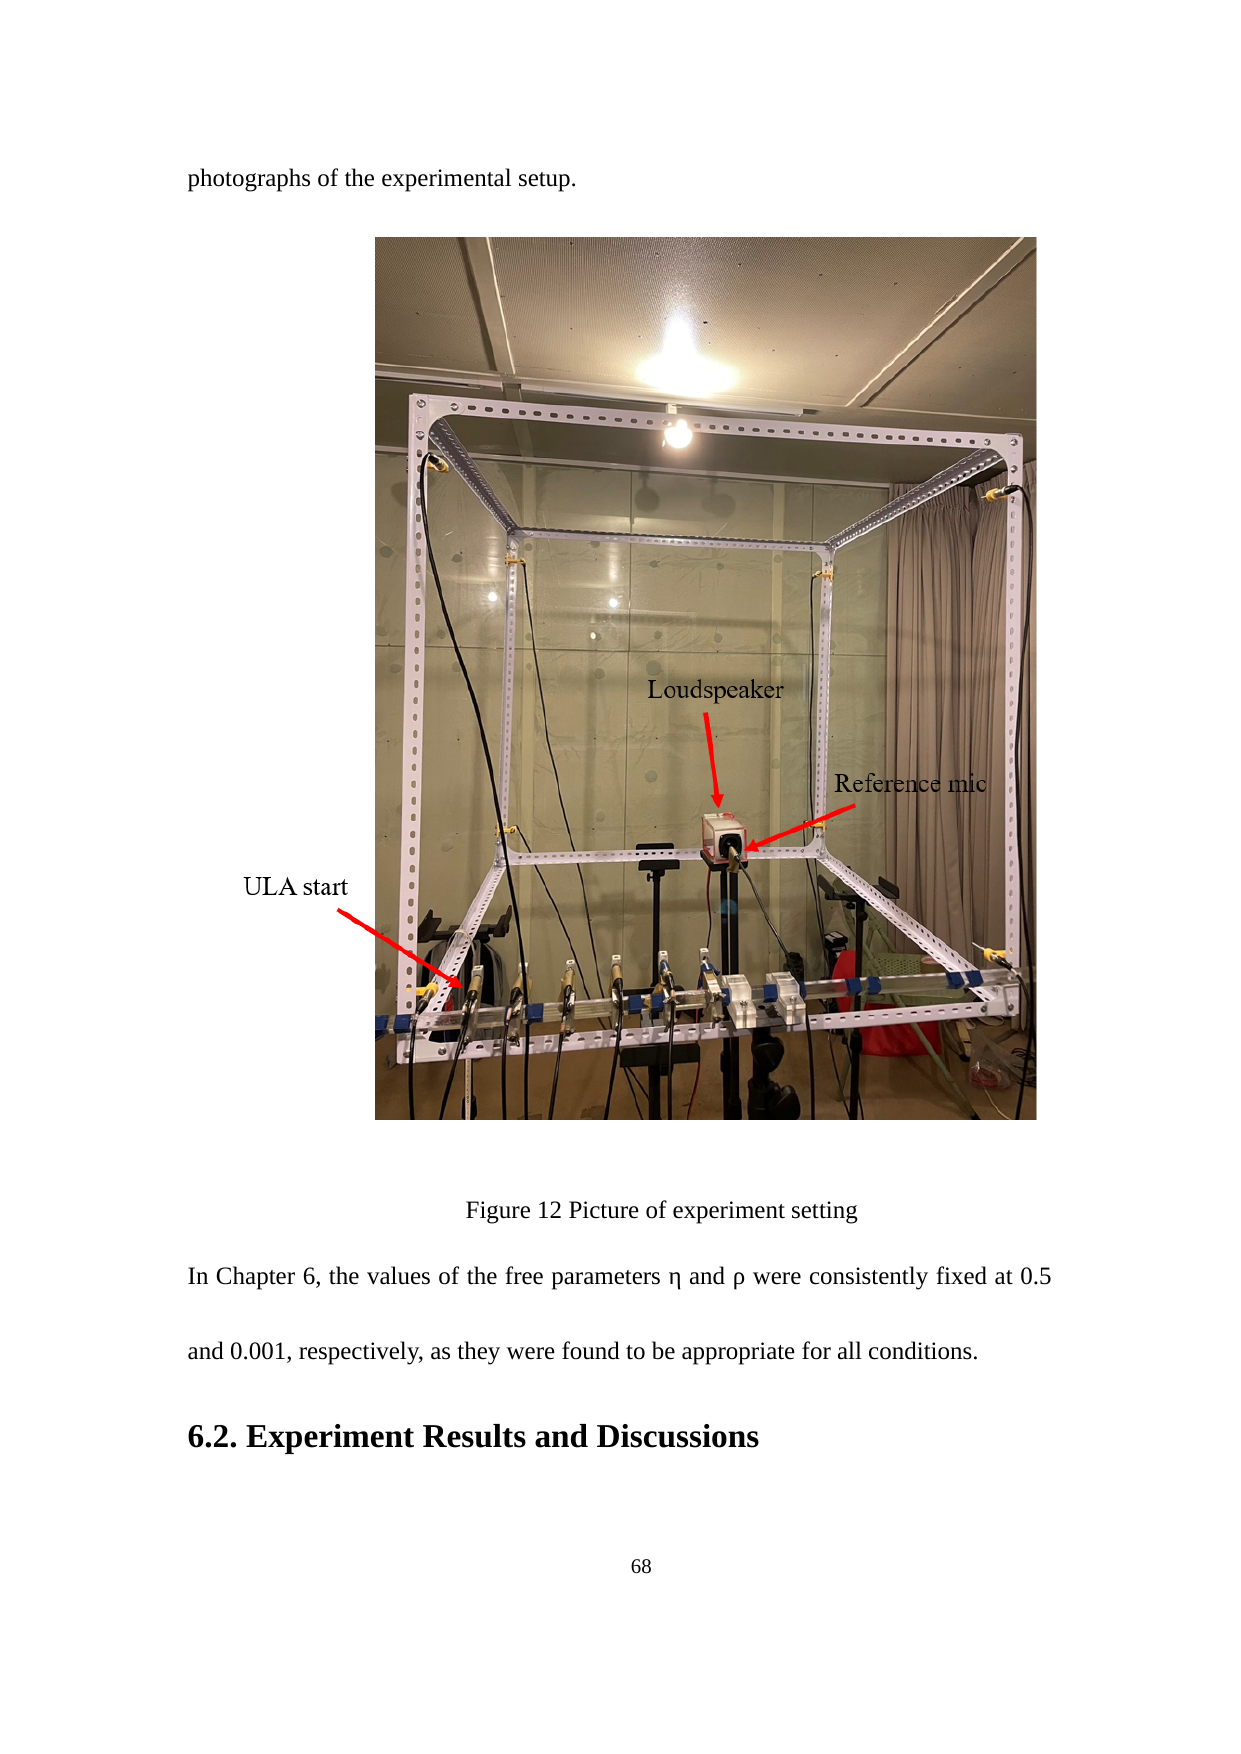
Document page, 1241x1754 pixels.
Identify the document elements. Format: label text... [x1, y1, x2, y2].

text In Chapter 6, the values of the free parameters η and ρ were consistently fixed at 0.5 and 0.001, respectively, as they were found to be appropriate for all conditions. [187, 1257, 1053, 1369]
table_cell Figure 12 Picture of experiment setting [101, 1191, 1209, 1257]
picture [222, 224, 1088, 1132]
table_header [101, 225, 1209, 1191]
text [187, 158, 1053, 196]
text 6.2. Experiment Results and Discussions [187, 1398, 1053, 1473]
